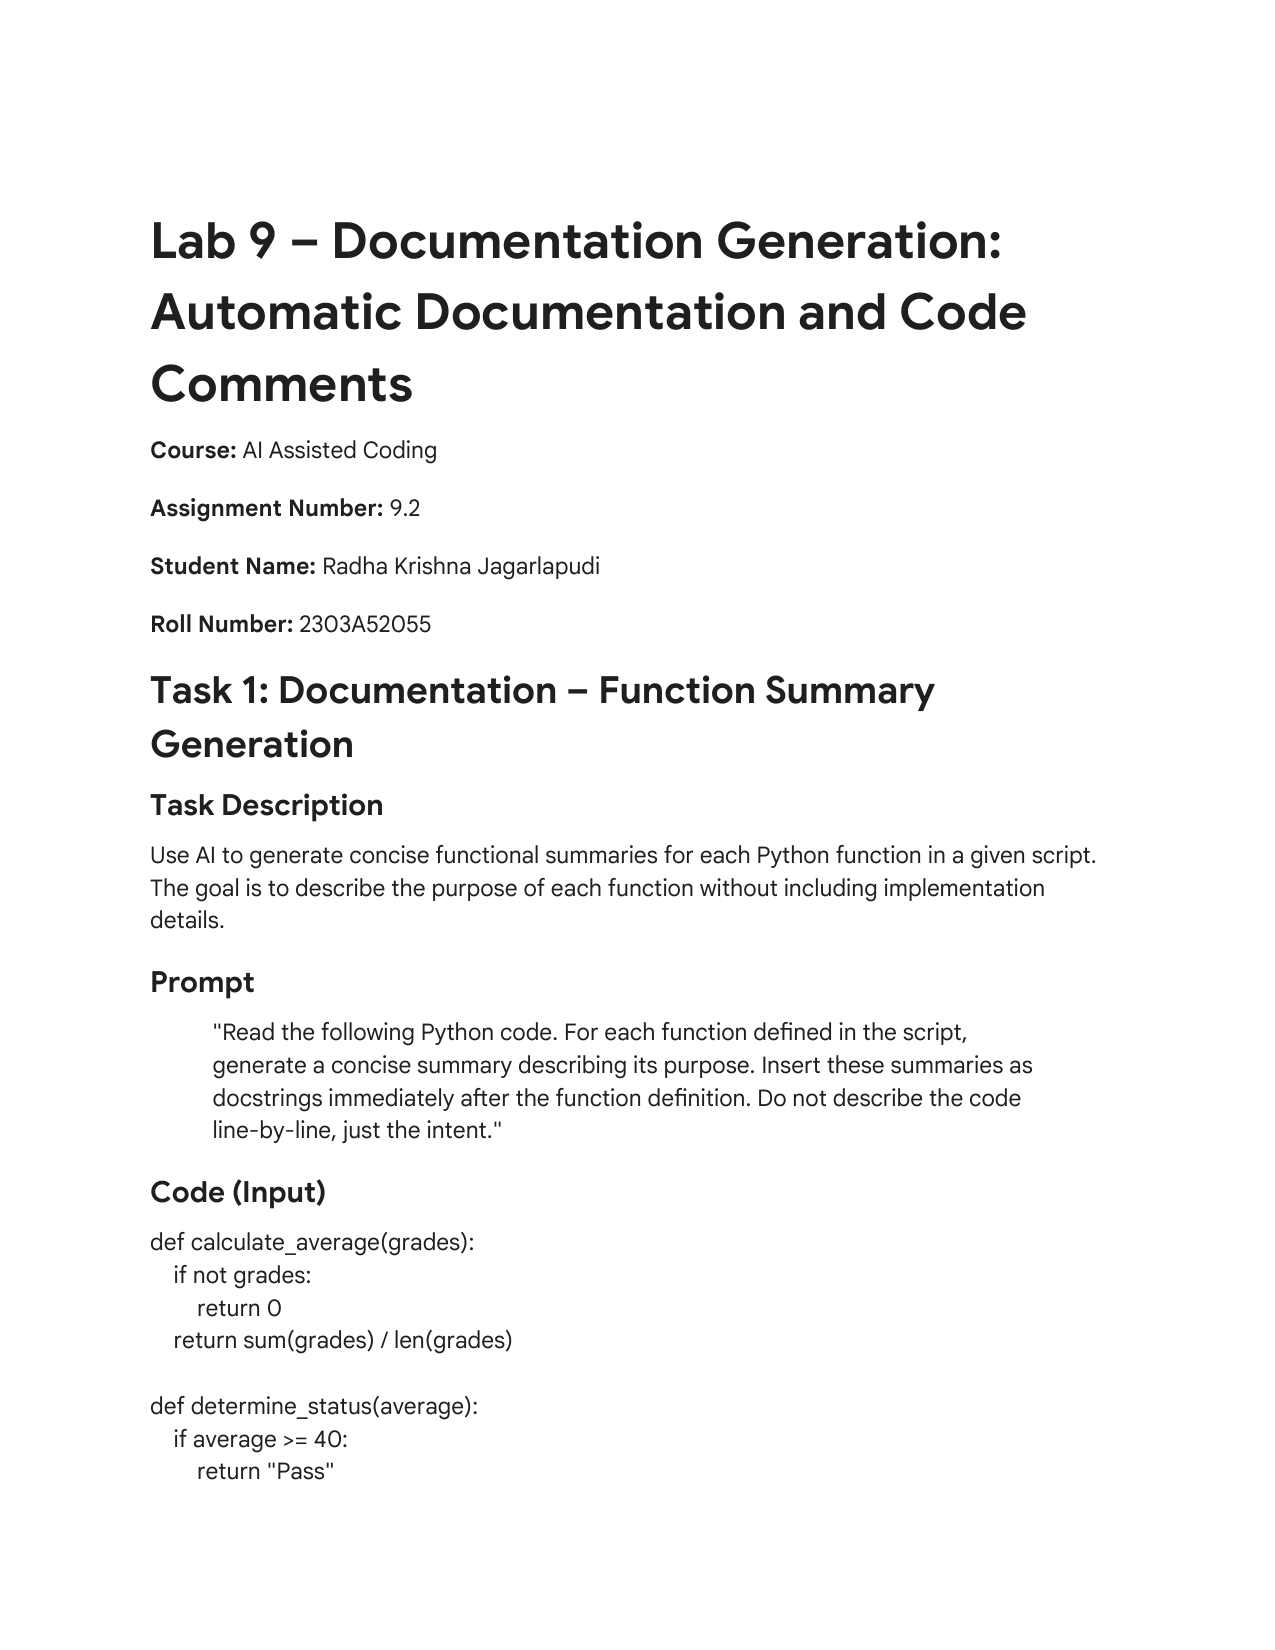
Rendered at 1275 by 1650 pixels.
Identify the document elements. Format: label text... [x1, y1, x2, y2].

text Course: AI Assisted Coding [150, 437, 1125, 465]
subtitle Code (Input) [150, 1174, 1125, 1211]
text Student Name: Radha Krishna Jagarlapudi [150, 552, 1125, 581]
text Assignment Number: 9.2 [150, 494, 1125, 523]
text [150, 1228, 1125, 1486]
text "Read the following Python code. For each function defined in the script, generate a concise summary describing its purpose. Insert these summaries as docstrings immediately after the function definition. Do not describe the code line-by-line, just the intent." [212, 1018, 1062, 1145]
subtitle Lab 9 – Documentation Generation: Automatic Documentation and Code Comments [150, 210, 1125, 415]
subtitle Task 1: Documentation – Function Summary Generation [150, 667, 1125, 768]
subtitle Task Description [150, 787, 1125, 824]
text Roll Number: 2303A52055 [150, 610, 1125, 638]
text Use AI to generate concise functional summaries for each Python function in a given script. The goal is to describe the purpose of each function without including implementation details. [150, 841, 1125, 935]
subtitle Prompt [150, 964, 1125, 1001]
